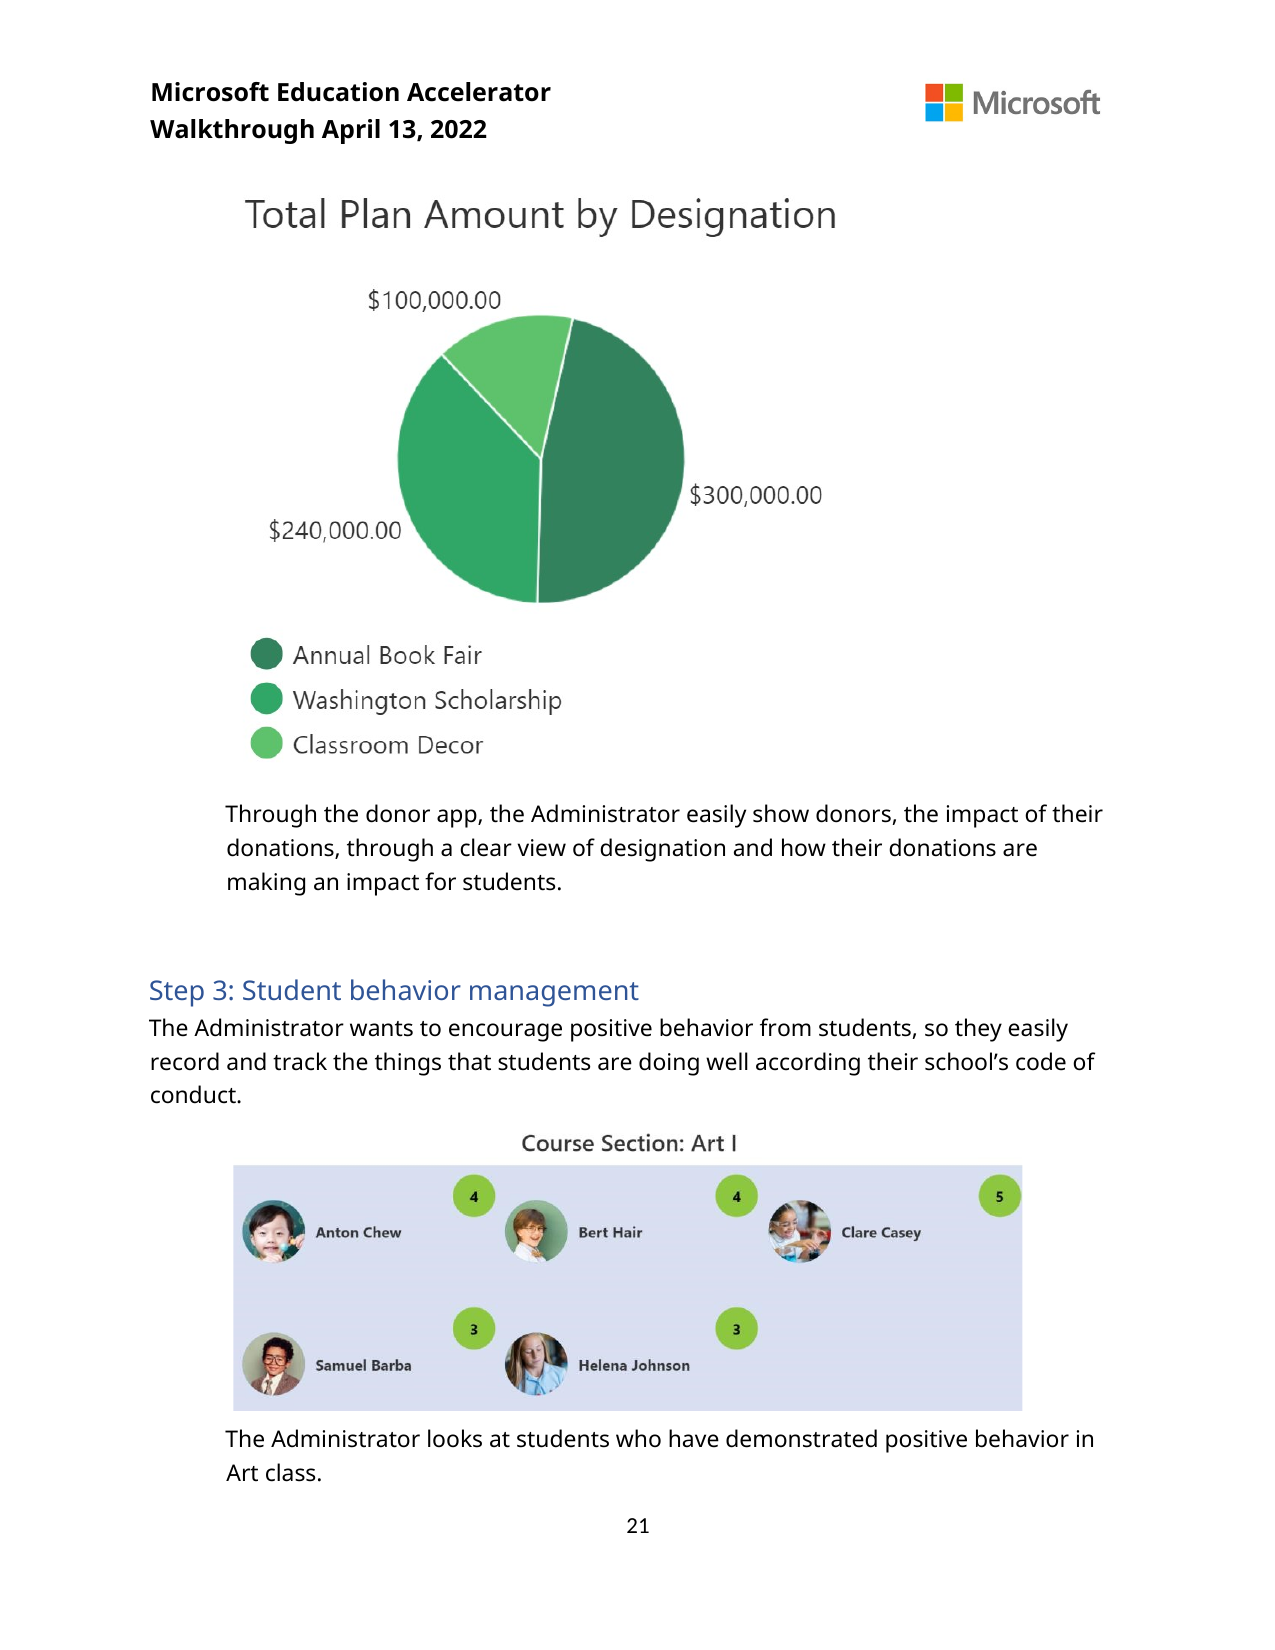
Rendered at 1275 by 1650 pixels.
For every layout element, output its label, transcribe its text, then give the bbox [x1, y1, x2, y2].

picture [233, 1121, 1023, 1411]
text The Administrator wants to encourage positive behavior from students, so they easily record and track the things that students are doing well according their school’s code of conduct. [148, 1012, 1124, 1110]
picture [229, 181, 853, 786]
text Through the donor app, the Administrator easily show donors, the impact of their donations, through a clear view of designation and how their donations are making an impact for students. [225, 798, 1124, 897]
text The Administrator looks at students who have demonstrated positive behavior in Art class. [225, 1423, 1124, 1488]
picture [925, 61, 1124, 135]
subtitle Step 3: Student behavior management [148, 972, 1124, 1008]
